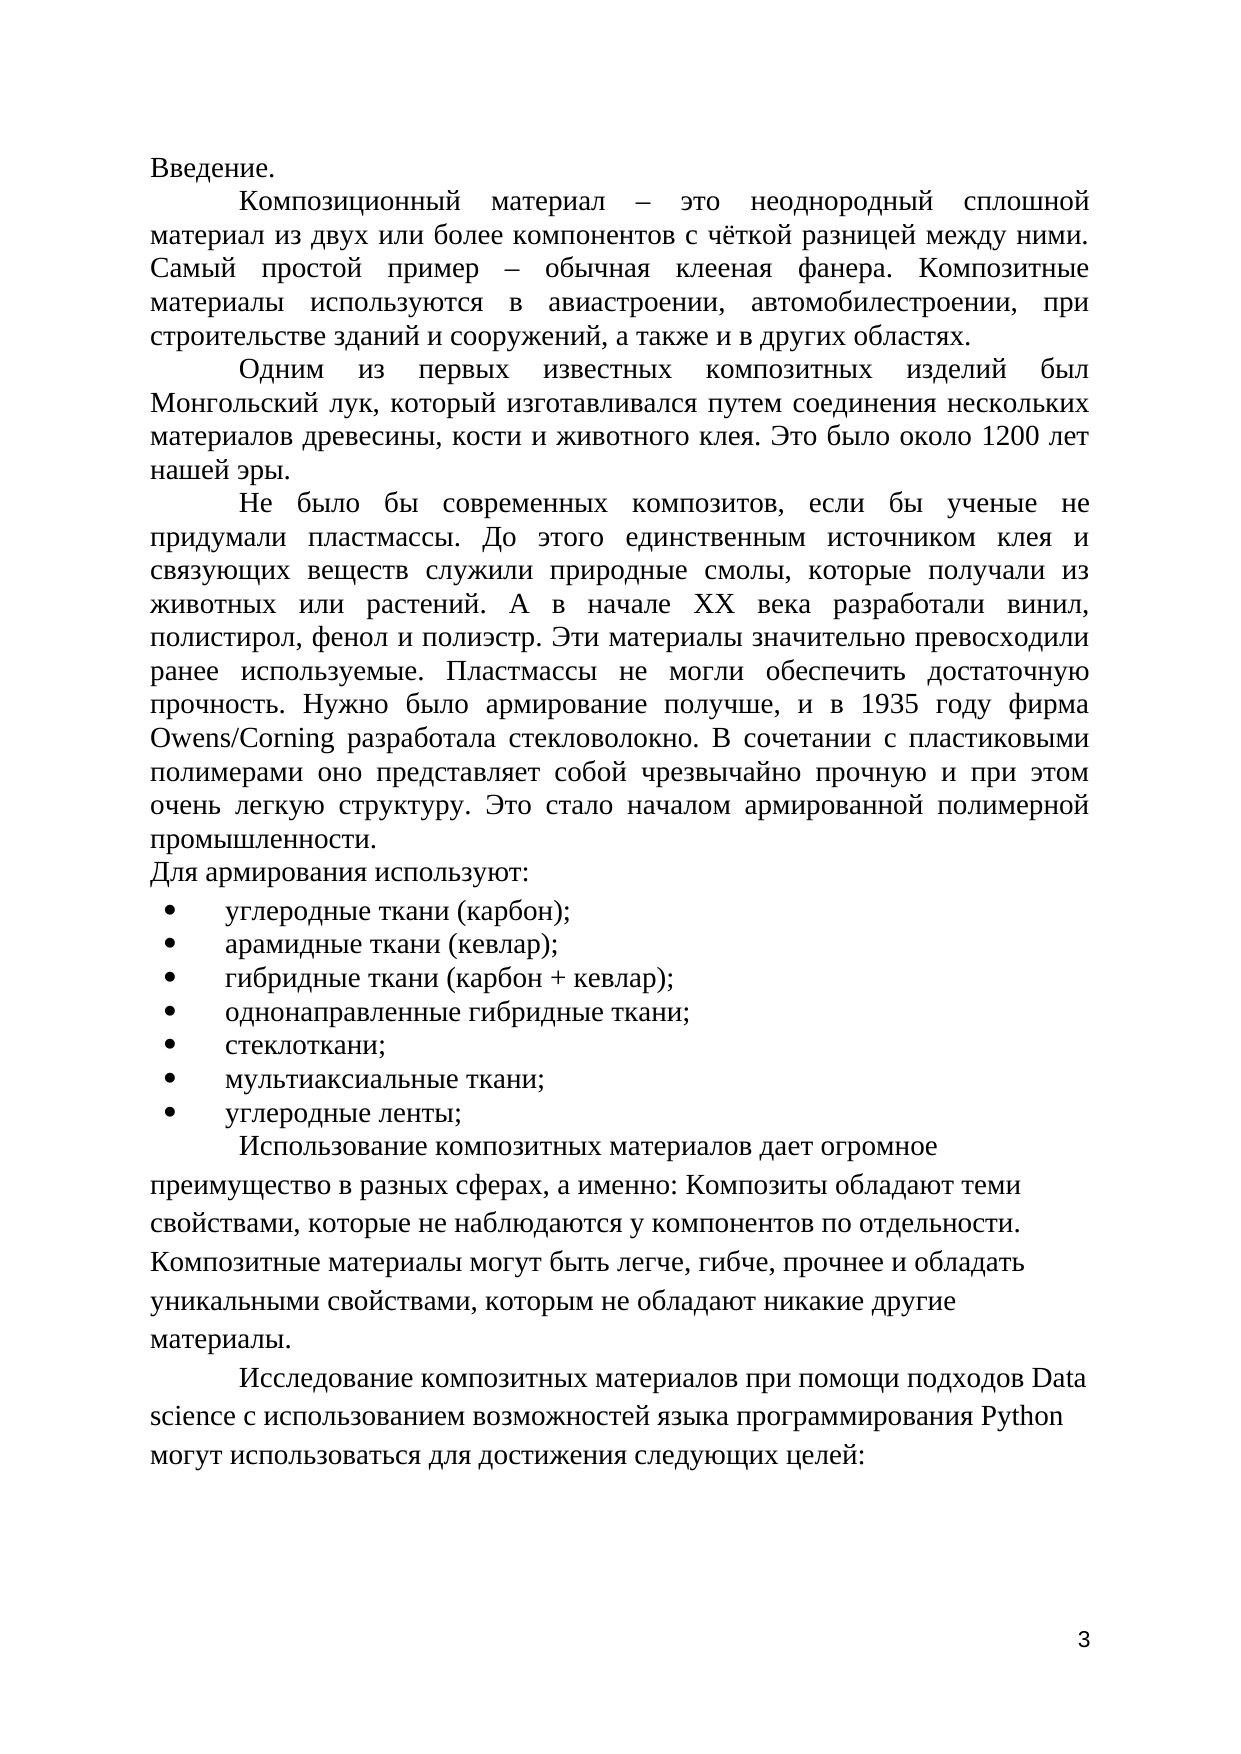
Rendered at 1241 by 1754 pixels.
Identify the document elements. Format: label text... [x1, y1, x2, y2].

text Не было бы современных композитов, если бы ученые не придумали пластмассы. До этого единственным источником клея и связующих веществ служили природные смолы, которые получали из животных или растений. А в начале XX века разработали винил, полистирол, фенол и полиэстр. Эти материалы значительно превосходили ранее используемые. Пластмассы не могли обеспечить достаточную прочность. Нужно было армирование получше, и в 1935 году фирма Owens/Corning разработала стекловолокно. В сочетании с пластиковыми полимерами оно представляет собой чрезвычайно прочную и при этом очень легкую структуру. Это стало началом армированной полимерной промышленности. [150, 485, 1090, 854]
list гибридные ткани (карбон + кевлар); [150, 960, 1090, 994]
list мультиаксиальные ткани; [150, 1061, 1090, 1095]
text Композиционный материал – это неоднородный сплошной материал из двух или более компонентов с чёткой разницей между ними. Самый простой пример – обычная клееная фанера. Композитные материалы используются в авиастроении, автомобилестроении, при строительстве зданий и сооружений, а также и в других областях. [150, 183, 1090, 351]
text Для армирования используют: [150, 854, 1090, 888]
list углеродные ткани (карбон); [150, 893, 1090, 927]
text Использование композитных материалов дает огромное преимущество в разных сферах, а именно: Композиты обладают теми свойствами, которые не наблюдаются у компонентов по отдельности. Композитные материалы могут быть легче, гибче, прочнее и обладать уникальными свойствами, которым не обладают никакие другие материалы. [150, 1128, 1090, 1355]
list однонаправленные гибридные ткани; [150, 994, 1090, 1027]
list арамидные ткани (кевлар); [150, 927, 1090, 960]
list углеродные ленты; [150, 1095, 1090, 1128]
text Одним из первых известных композитных изделий был Монгольский лук, который изготавливался путем соединения нескольких материалов древесины, кости и животного клея. Это было около 1200 лет нашей эры. [150, 351, 1090, 485]
text Исследование композитных материалов при помощи подходов Data science с использованием возможностей языка программирования Python могут использоваться для достижения следующих целей: [150, 1360, 1090, 1470]
list стеклоткани; [150, 1027, 1090, 1061]
text Введение. [150, 150, 1090, 183]
